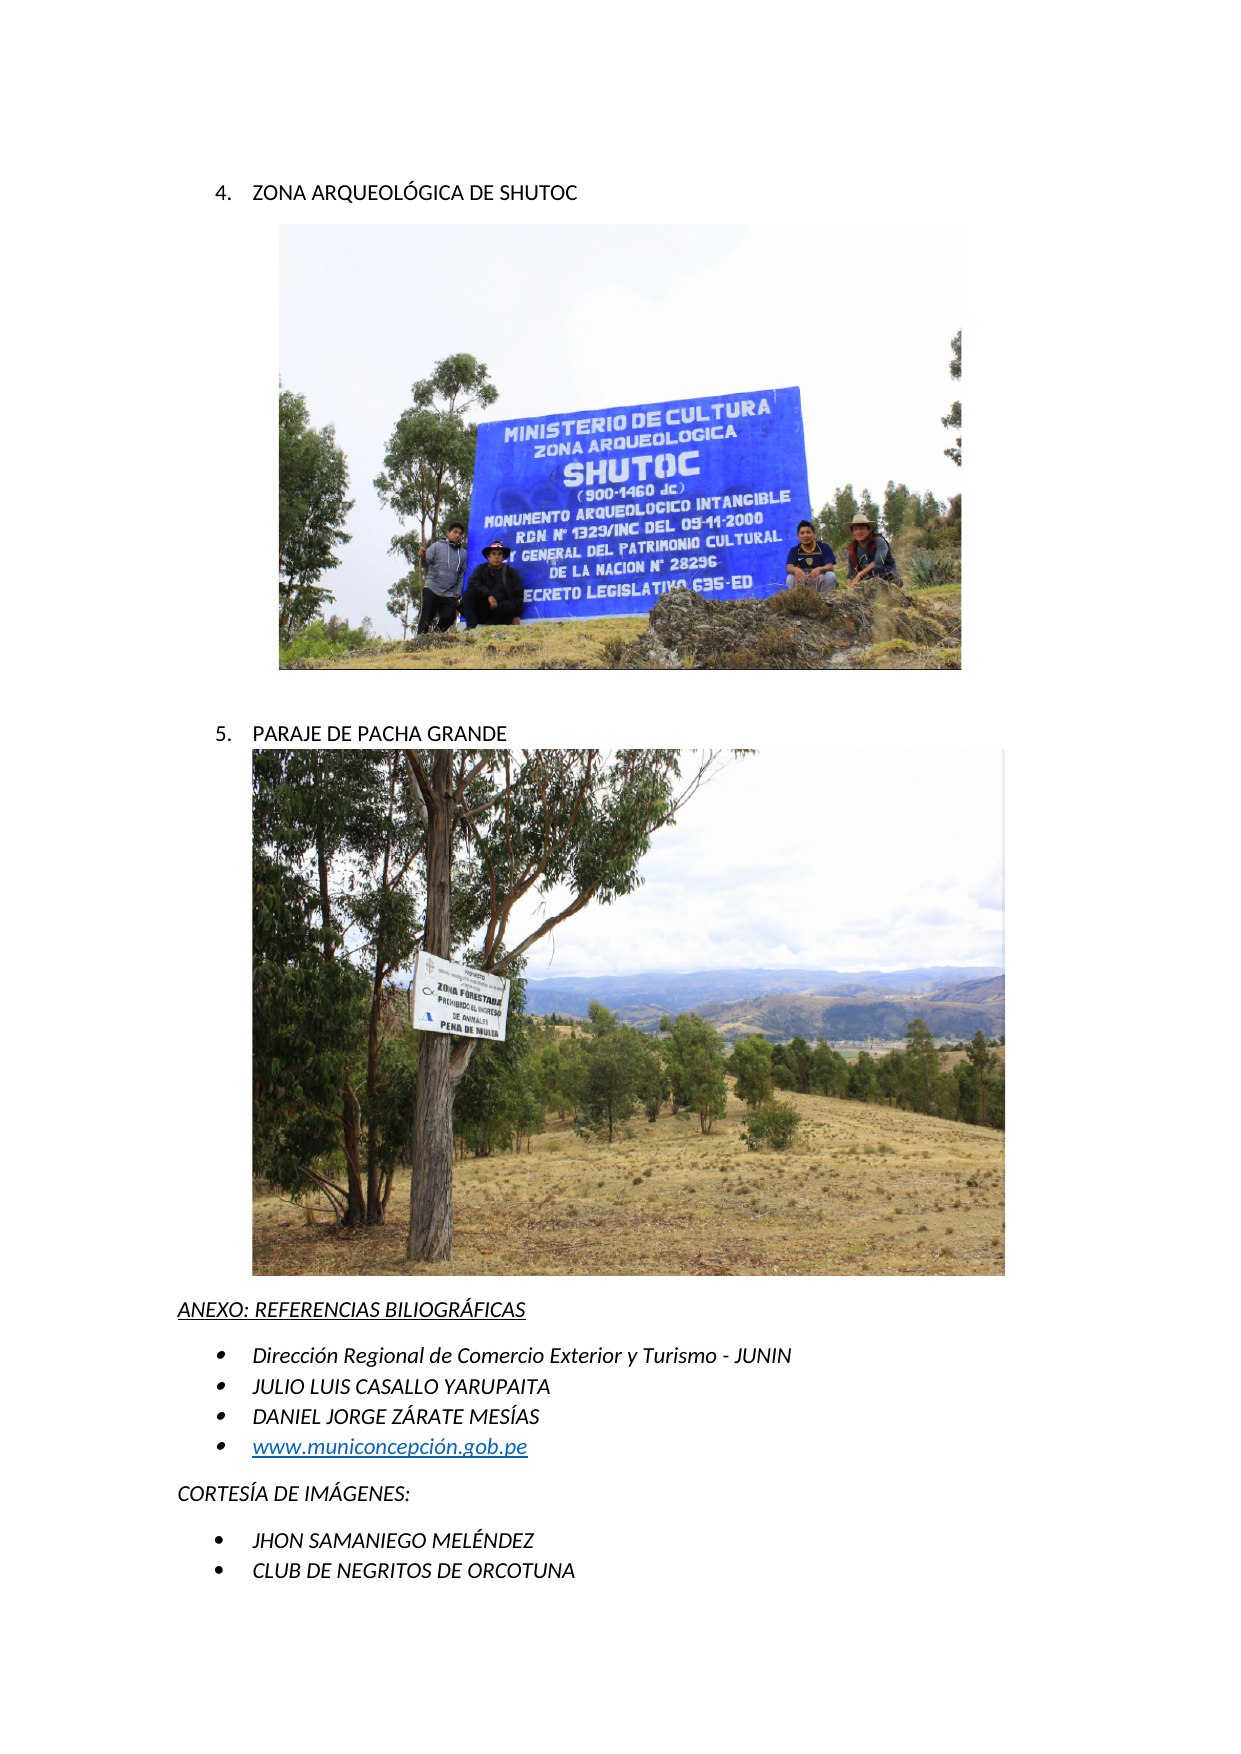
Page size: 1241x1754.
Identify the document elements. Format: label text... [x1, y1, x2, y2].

list JULIO LUIS CASALLO YARUPAITA [215, 1372, 1063, 1400]
list PARAJE DE PACHA GRANDE [215, 719, 1063, 747]
text ANEXO: REFERENCIAS BILIOGRÁFICAS [177, 1295, 1063, 1323]
list www.municoncepción.gob.pe [215, 1432, 1063, 1460]
text CORTESÍA DE IMÁGENES: [177, 1479, 1063, 1507]
list CLUB DE NEGRITOS DE ORCOTUNA [215, 1556, 1063, 1584]
list DANIEL JORGE ZÁRATE MESÍAS [215, 1402, 1063, 1430]
list Dirección Regional de Comercio Exterior y Turismo - JUNIN [215, 1342, 1063, 1370]
list ZONA ARQUEOLÓGICA DE SHUTOC [215, 178, 1063, 206]
picture [278, 224, 962, 670]
picture [252, 749, 1006, 1276]
list JHON SAMANIEGO MELÉNDEZ [215, 1526, 1063, 1554]
